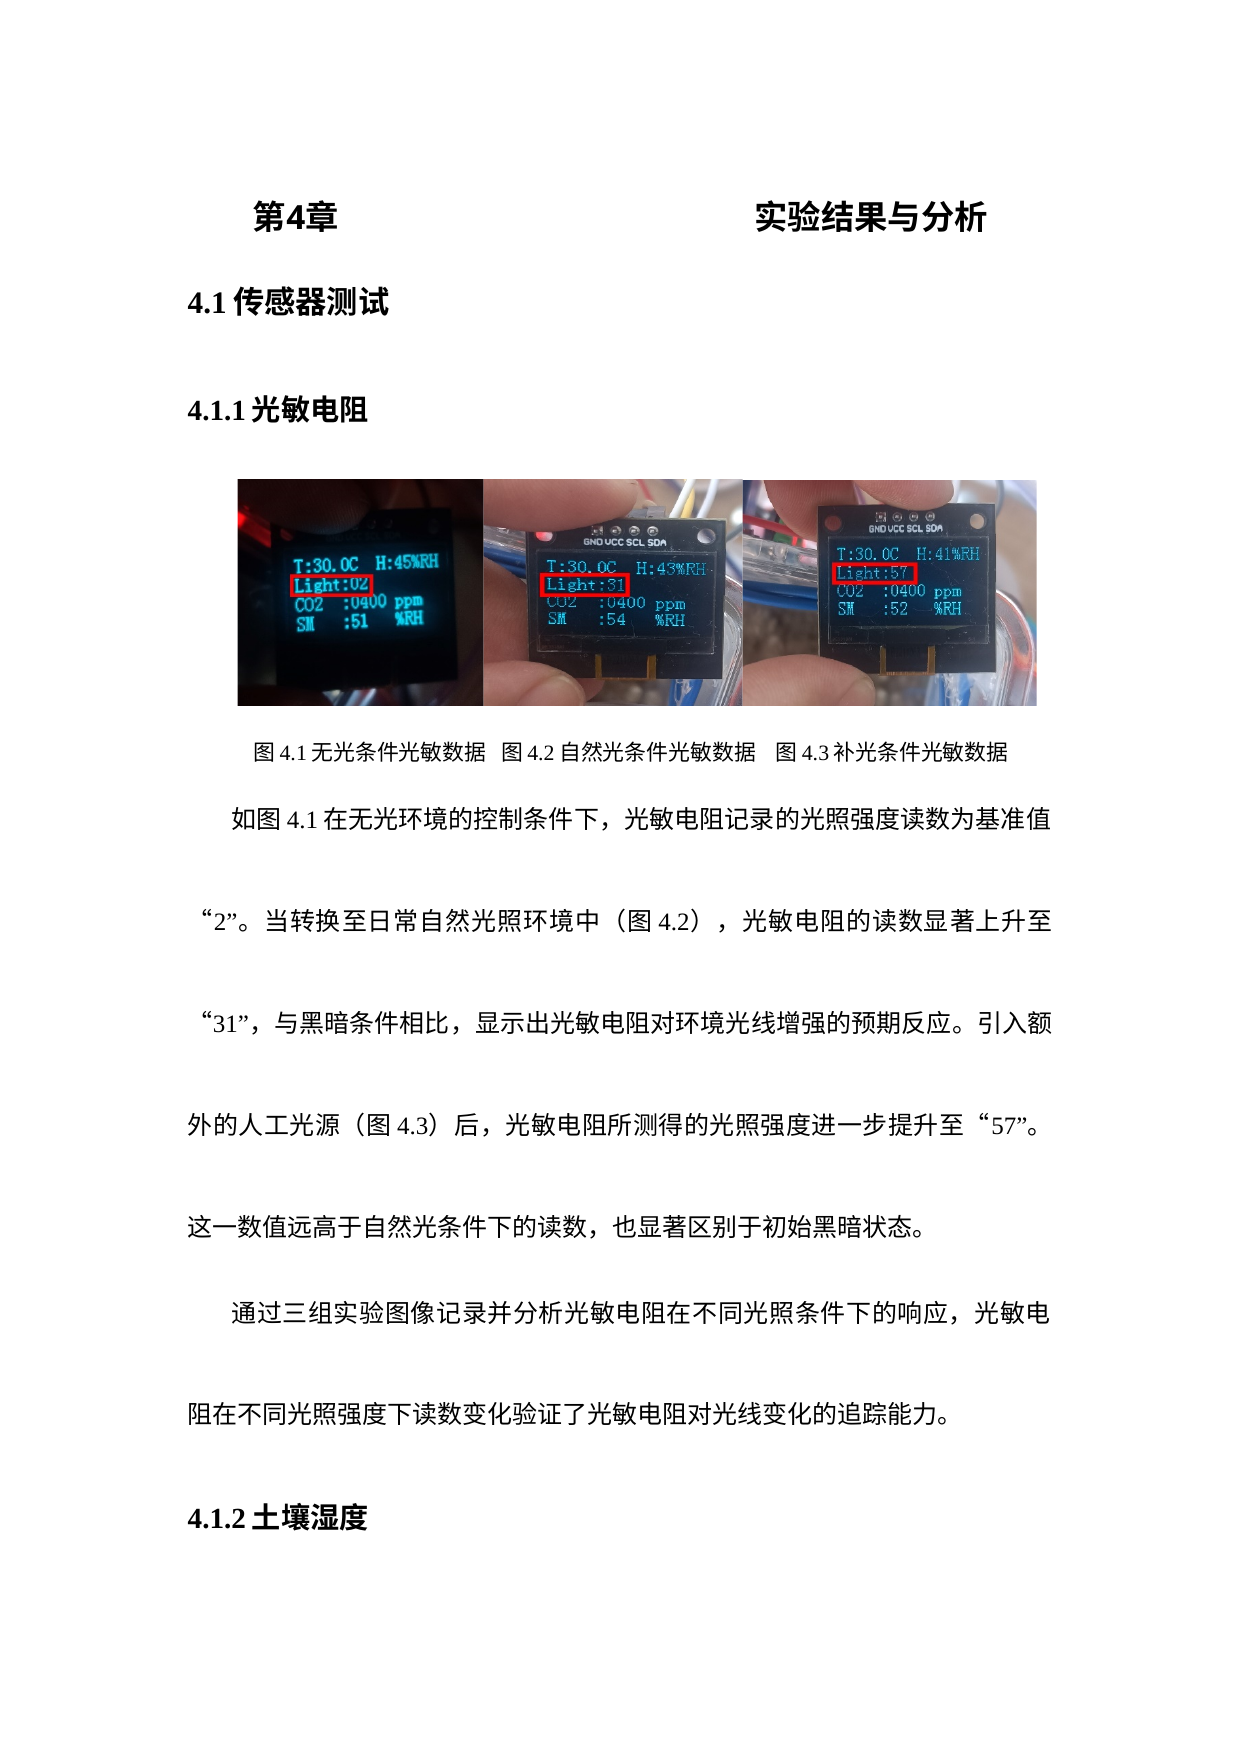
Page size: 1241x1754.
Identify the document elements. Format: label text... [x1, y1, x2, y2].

text 4.1传感器测试 [187, 266, 1053, 334]
picture [237, 479, 1037, 706]
text 通过三组实验图像记录并分析光敏电阻在不同光照条件下的响应，光敏电阻在不同光照强度下读数变化验证了光敏电阻对光线变化的追踪能力。 [187, 1277, 1053, 1447]
list 实验结果与分析 [187, 181, 1053, 249]
text 图4.1无光条件光敏数据 图4.2自然光条件光敏数据 图4.3补光条件光敏数据 [187, 734, 1053, 768]
text 4.1.1光敏电阻 [187, 373, 1053, 441]
text 4.1.2土壤湿度 [187, 1482, 1053, 1550]
text 如图4.1在无光环境的控制条件下，光敏电阻记录的光照强度读数为基准值“2”。当转换至日常自然光照环境中（图4.2），光敏电阻的读数显著上升至“31”，与黑暗条件相比，显示出光敏电阻对环境光线增强的预期反应。引入额外的人工光源（图4.3）后，光敏电阻所测得的光照强度进一步提升至“57”。这一数值远高于自然光条件下的读数，也显著区别于初始黑暗状态。 [187, 784, 1053, 1259]
